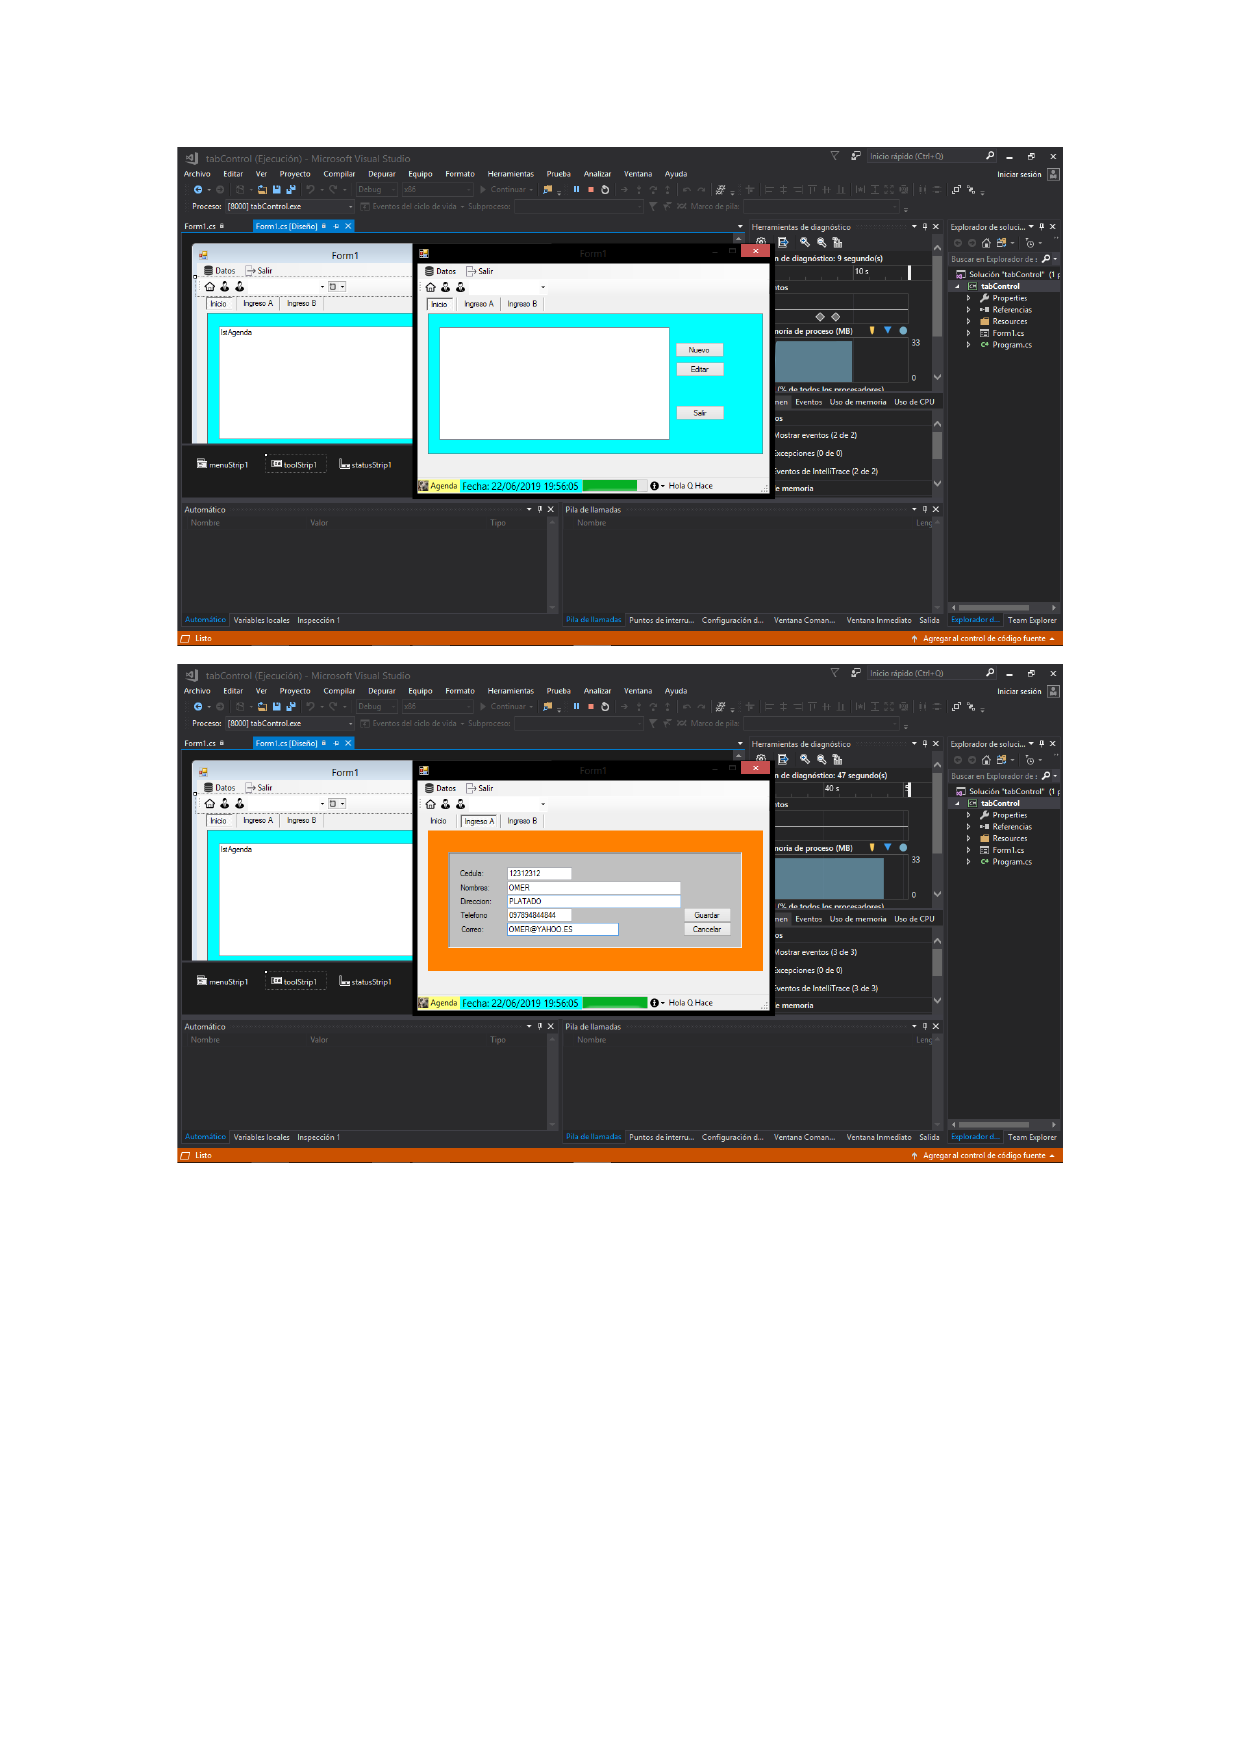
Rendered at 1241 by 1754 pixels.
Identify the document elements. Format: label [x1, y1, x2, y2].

picture [177, 664, 1063, 1163]
picture [177, 147, 1063, 646]
